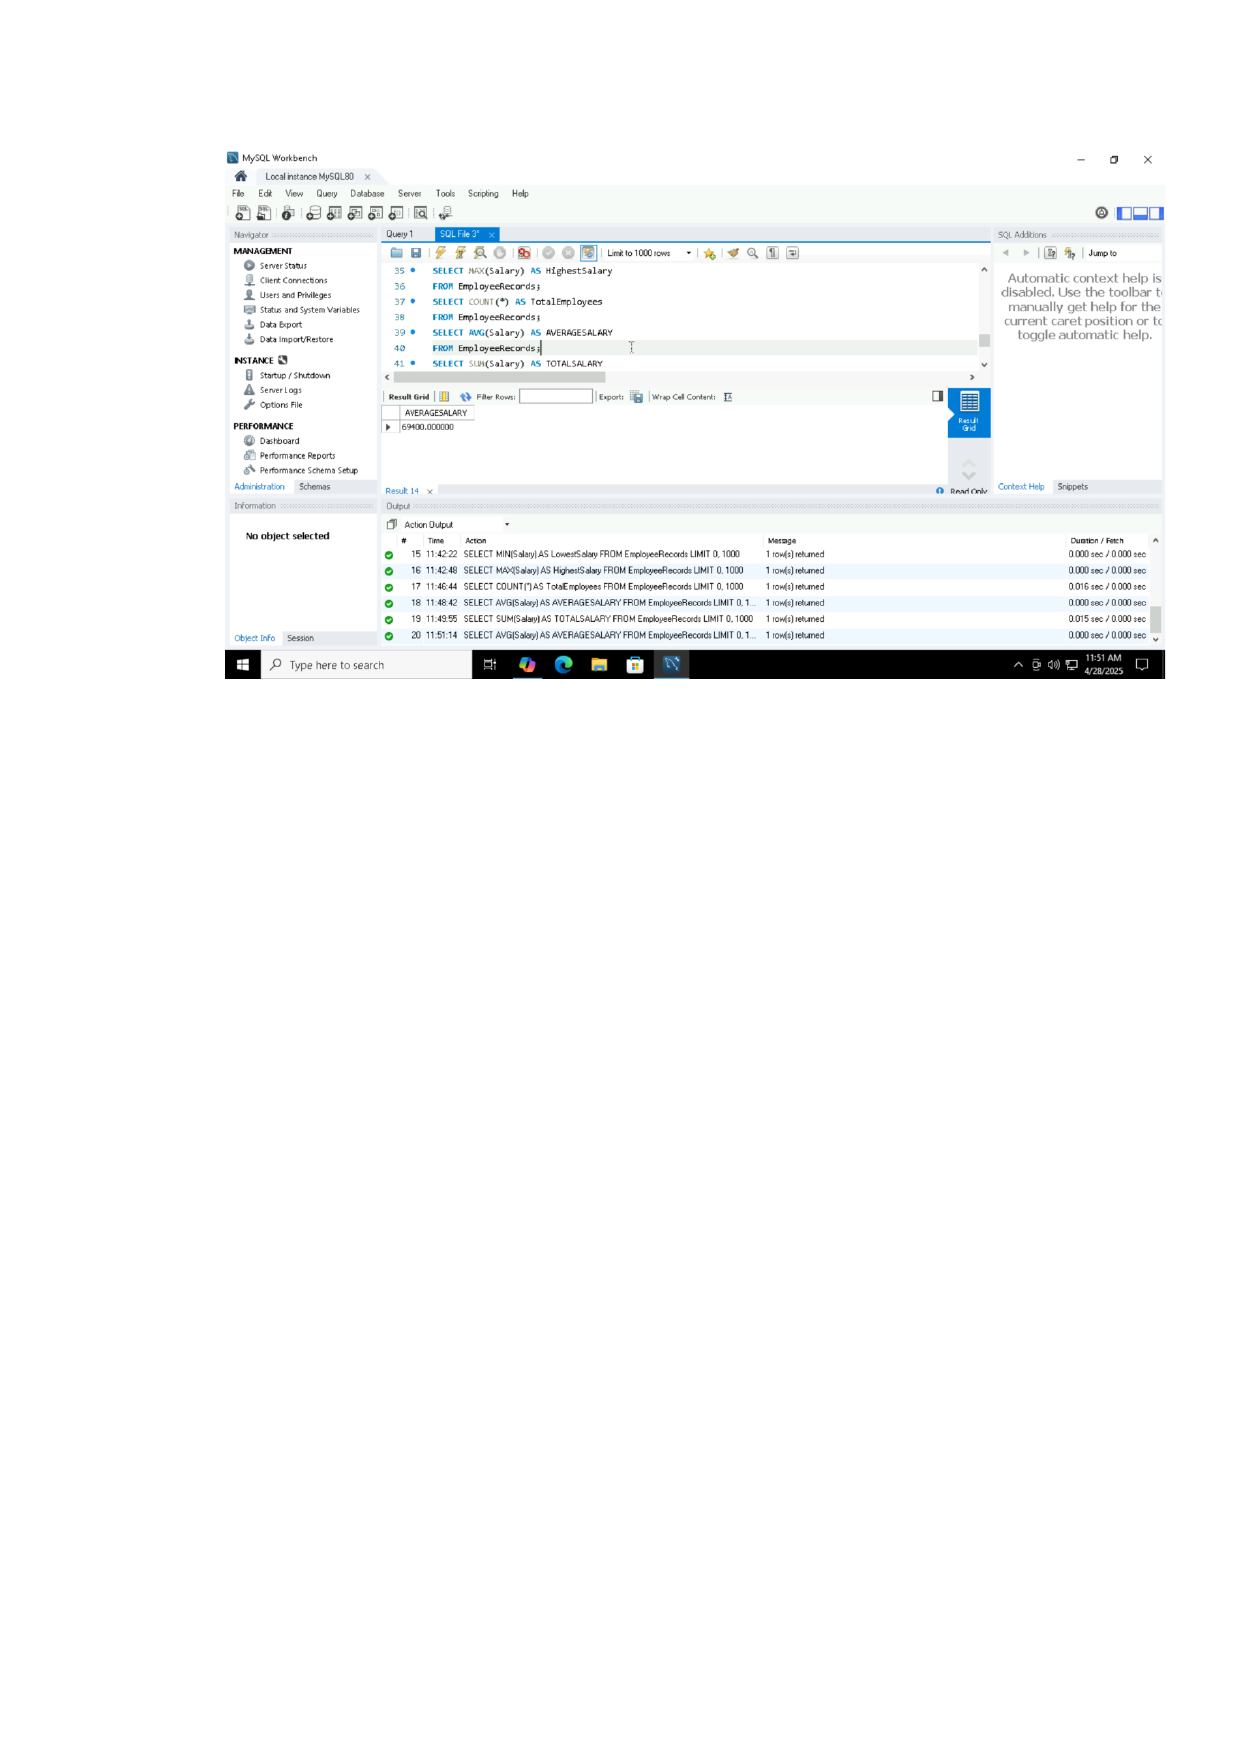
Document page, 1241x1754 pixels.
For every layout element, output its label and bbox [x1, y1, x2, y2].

picture [225, 150, 1166, 679]
